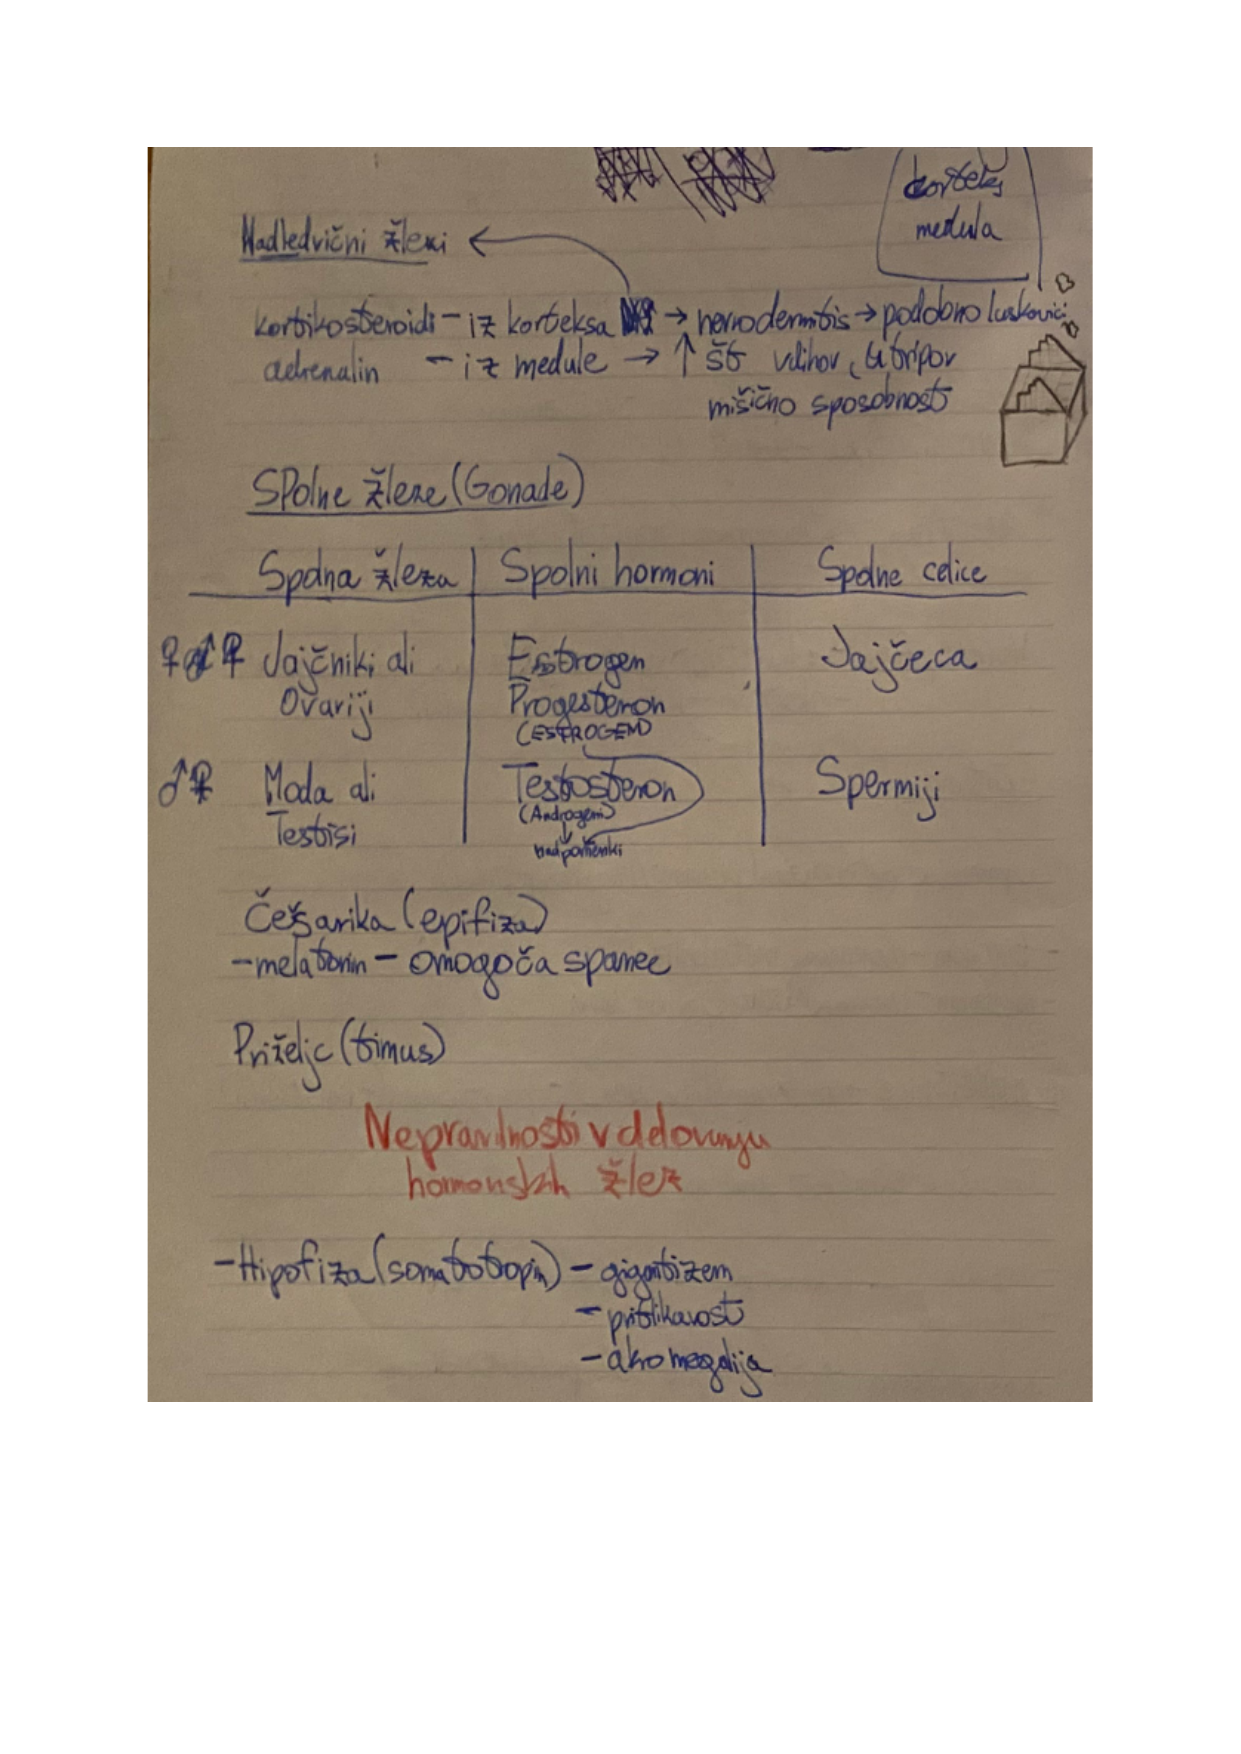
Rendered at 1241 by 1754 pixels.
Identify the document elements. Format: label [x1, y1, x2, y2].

picture [147, 147, 1093, 1402]
